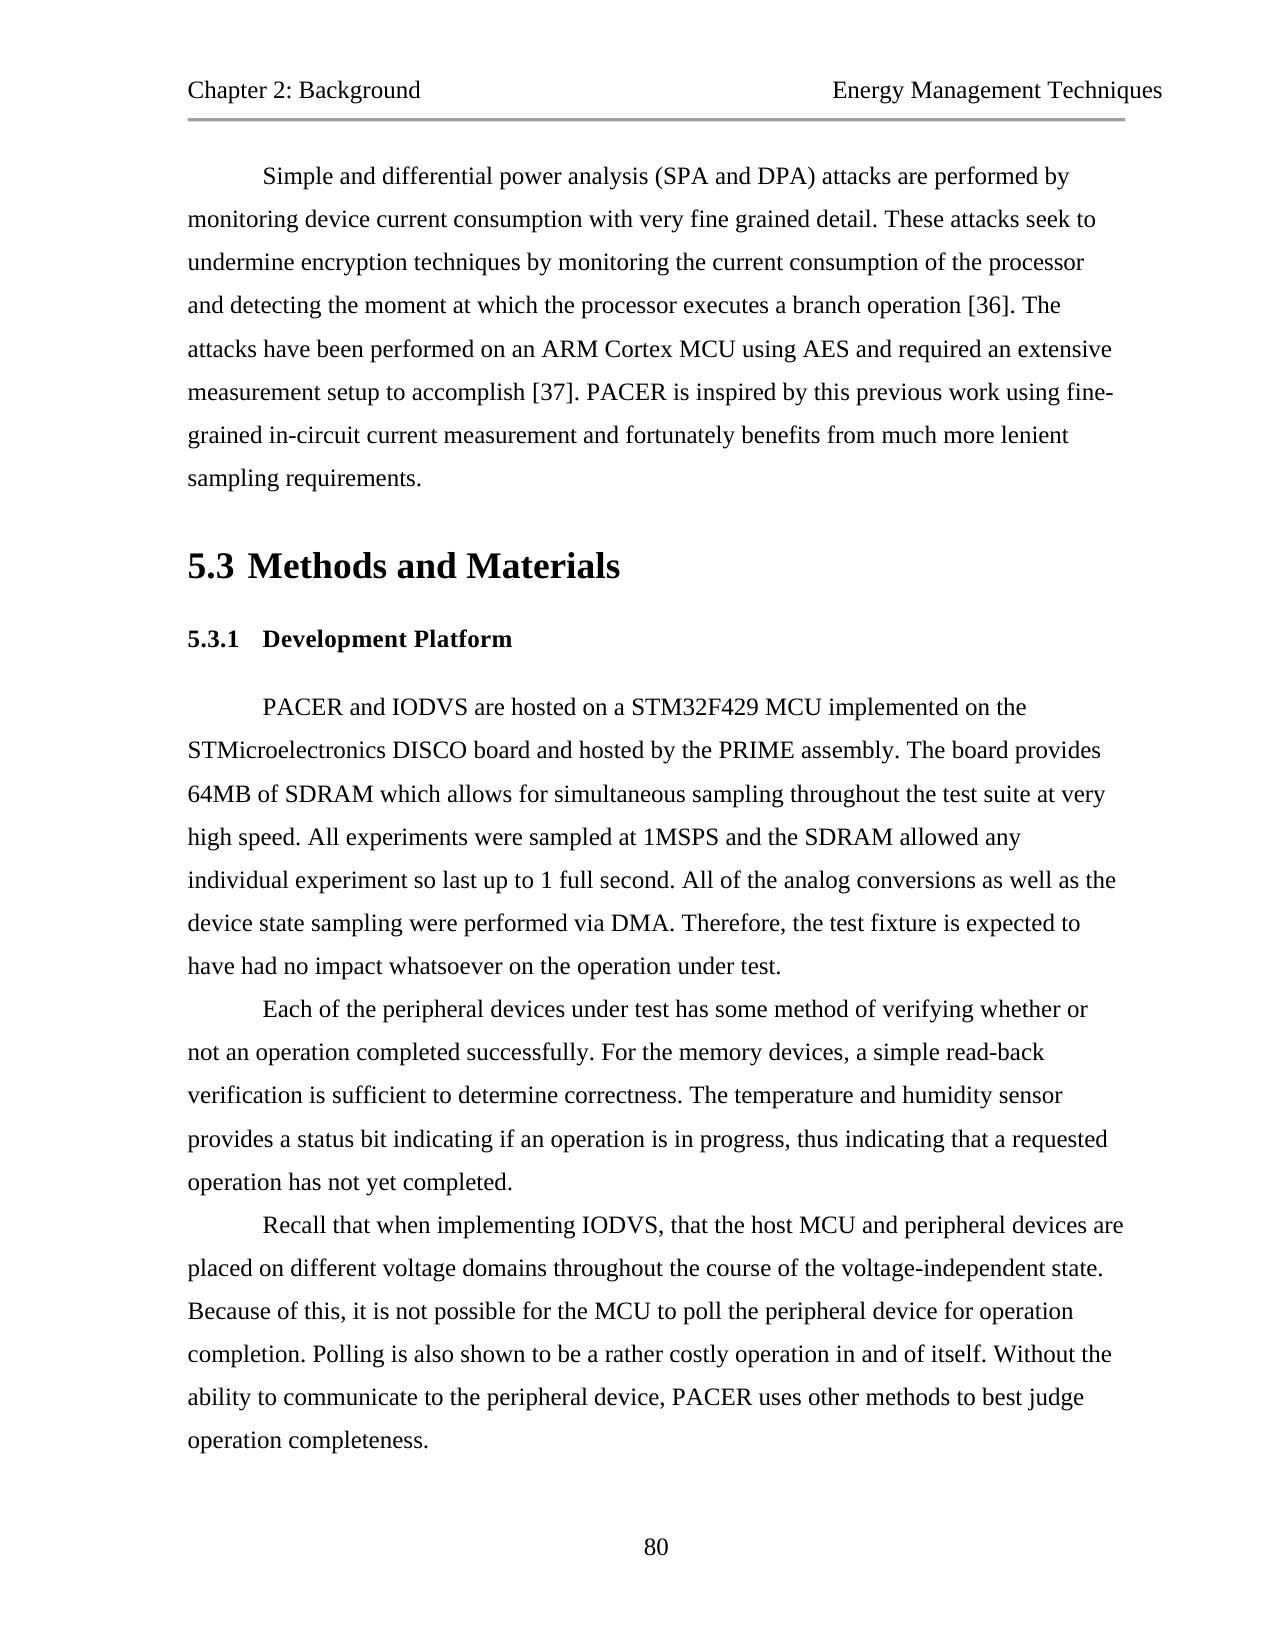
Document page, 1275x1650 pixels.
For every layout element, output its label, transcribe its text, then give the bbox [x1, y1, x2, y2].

subtitle Methods and Materials [187, 544, 1125, 587]
text PACER and IODVS are hosted on a STM32F429 MCU implemented on the STMicroelectronics DISCO board and hosted by the PRIME assembly. The board provides 64MB of SDRAM which allows for simultaneous sampling throughout the test suite at very high speed. All experiments were sampled at 1MSPS and the SDRAM allowed any individual experiment so last up to 1 full second. All of the analog conversions as well as the device state sampling were performed via DMA. Therefore, the test fixture is expected to have had no impact whatsoever on the operation under test. [187, 692, 1125, 980]
text Each of the peripheral devices under test has some method of verifying whether or not an operation completed successfully. For the memory devices, a simple read-back verification is sufficient to determine correctness. The temperature and humidity sensor provides a status bit indicating if an operation is in progress, thus indicating that a requested operation has not yet completed. [187, 994, 1125, 1196]
subtitle Development Platform [187, 624, 1125, 653]
text Simple and differential power analysis (SPA and DPA) attacks are performed by monitoring device current consumption with very fine grained detail. These attacks seek to undermine encryption techniques by monitoring the current consumption of the processor and detecting the moment at which the processor executes a branch operation. The attacks have been performed on an ARM Cortex MCU using AES and required an extensive measurement setup to accomplish. PACER is inspired by this previous work using fine-grained in-circuit current measurement and fortunately benefits from much more lenient sampling requirements. [187, 161, 1125, 492]
text Recall that when implementing IODVS, that the host MCU and peripheral devices are placed on different voltage domains throughout the course of the voltage-independent state. Because of this, it is not possible for the MCU to poll the peripheral device for operation completion. Polling is also shown to be a rather costly operation in and of itself. Without the ability to communicate to the peripheral device, PACER uses other methods to best judge operation completeness. [187, 1210, 1125, 1454]
